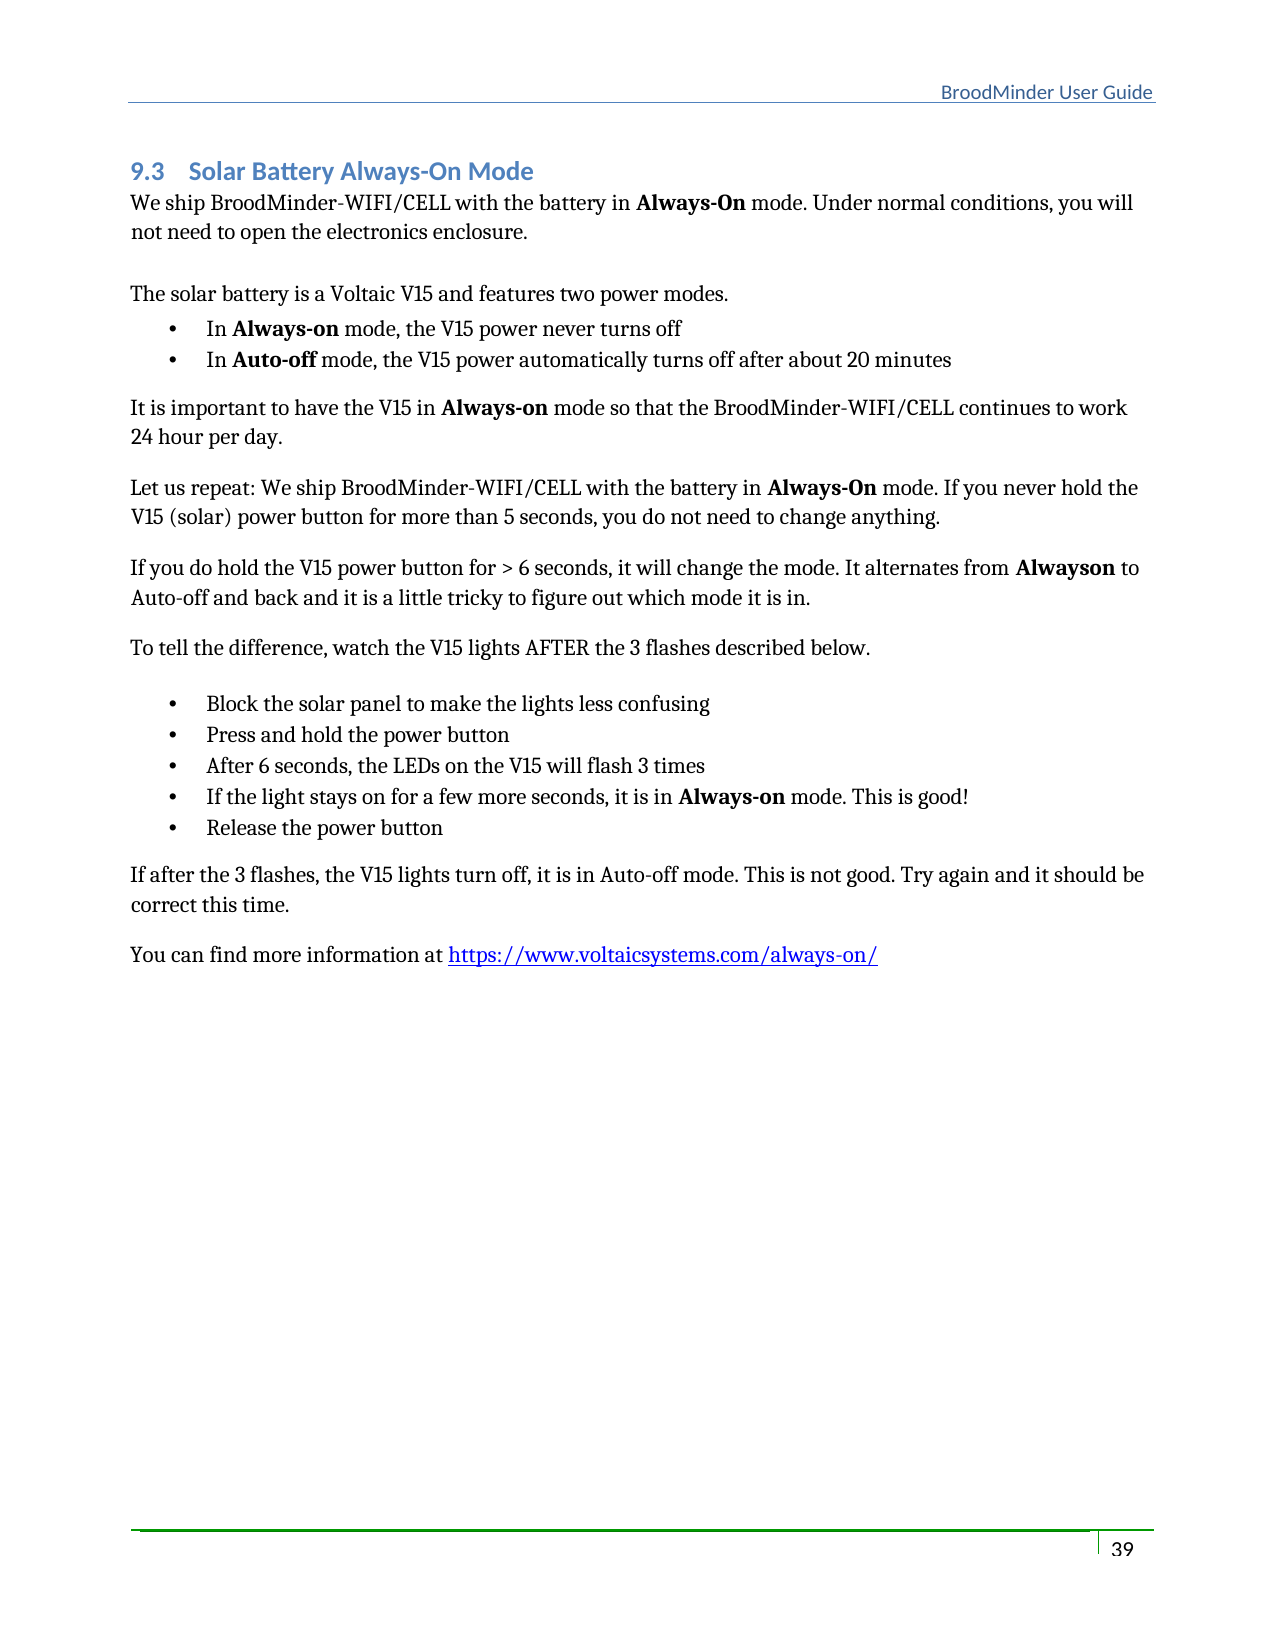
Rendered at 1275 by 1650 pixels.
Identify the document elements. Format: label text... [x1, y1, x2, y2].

subtitle 9.3 Solar Battery Always-On Mode [130, 154, 1153, 187]
text If after the 3 flashes, the V15 lights turn off, it is in Auto-off mode. This is not good. Try again and it should be correct this time. [130, 862, 1153, 918]
list Release the power button [169, 813, 1153, 841]
text We ship BroodMinder-WIFI/CELL with the battery in Always-On mode. Under normal conditions, you will not need to open the electronics enclosure. [130, 189, 1153, 245]
list Press and hold the power button [169, 721, 1153, 748]
list If the light stays on for a few more seconds, it is in Always-on mode. This is good! [169, 783, 1153, 810]
text You can find more information at https://www.voltaicsystems.com/always-on/ [130, 942, 1153, 969]
list In Always-on mode, the V15 power never turns off [169, 315, 1153, 342]
text The solar battery is a Voltaic V15 and features two power modes. [130, 281, 1153, 307]
list After 6 seconds, the LEDs on the V15 will flash 3 times [169, 752, 1153, 779]
text If you do hold the V15 power button for > 6 seconds, it will change the mode. It alternates from Alwayson to Auto-off and back and it is a little tricky to figure out which mode it is in. [130, 555, 1153, 611]
list In Auto-off mode, the V15 power automatically turns off after about 20 minutes [169, 346, 1153, 373]
text To tell the difference, watch the V15 lights AFTER the 3 flashes described below. [130, 635, 1153, 661]
text It is important to have the V15 in Always-on mode so that the BroodMinder-WIFI/CELL continues to work 24 hour per day. [130, 394, 1153, 450]
list Block the solar panel to make the lights less confusing [169, 690, 1153, 717]
text Let us repeat: We ship BroodMinder-WIFI/CELL with the battery in Always-On mode. If you never hold the V15 (solar) power button for more than 5 seconds, you do not need to change anything. [130, 474, 1153, 530]
